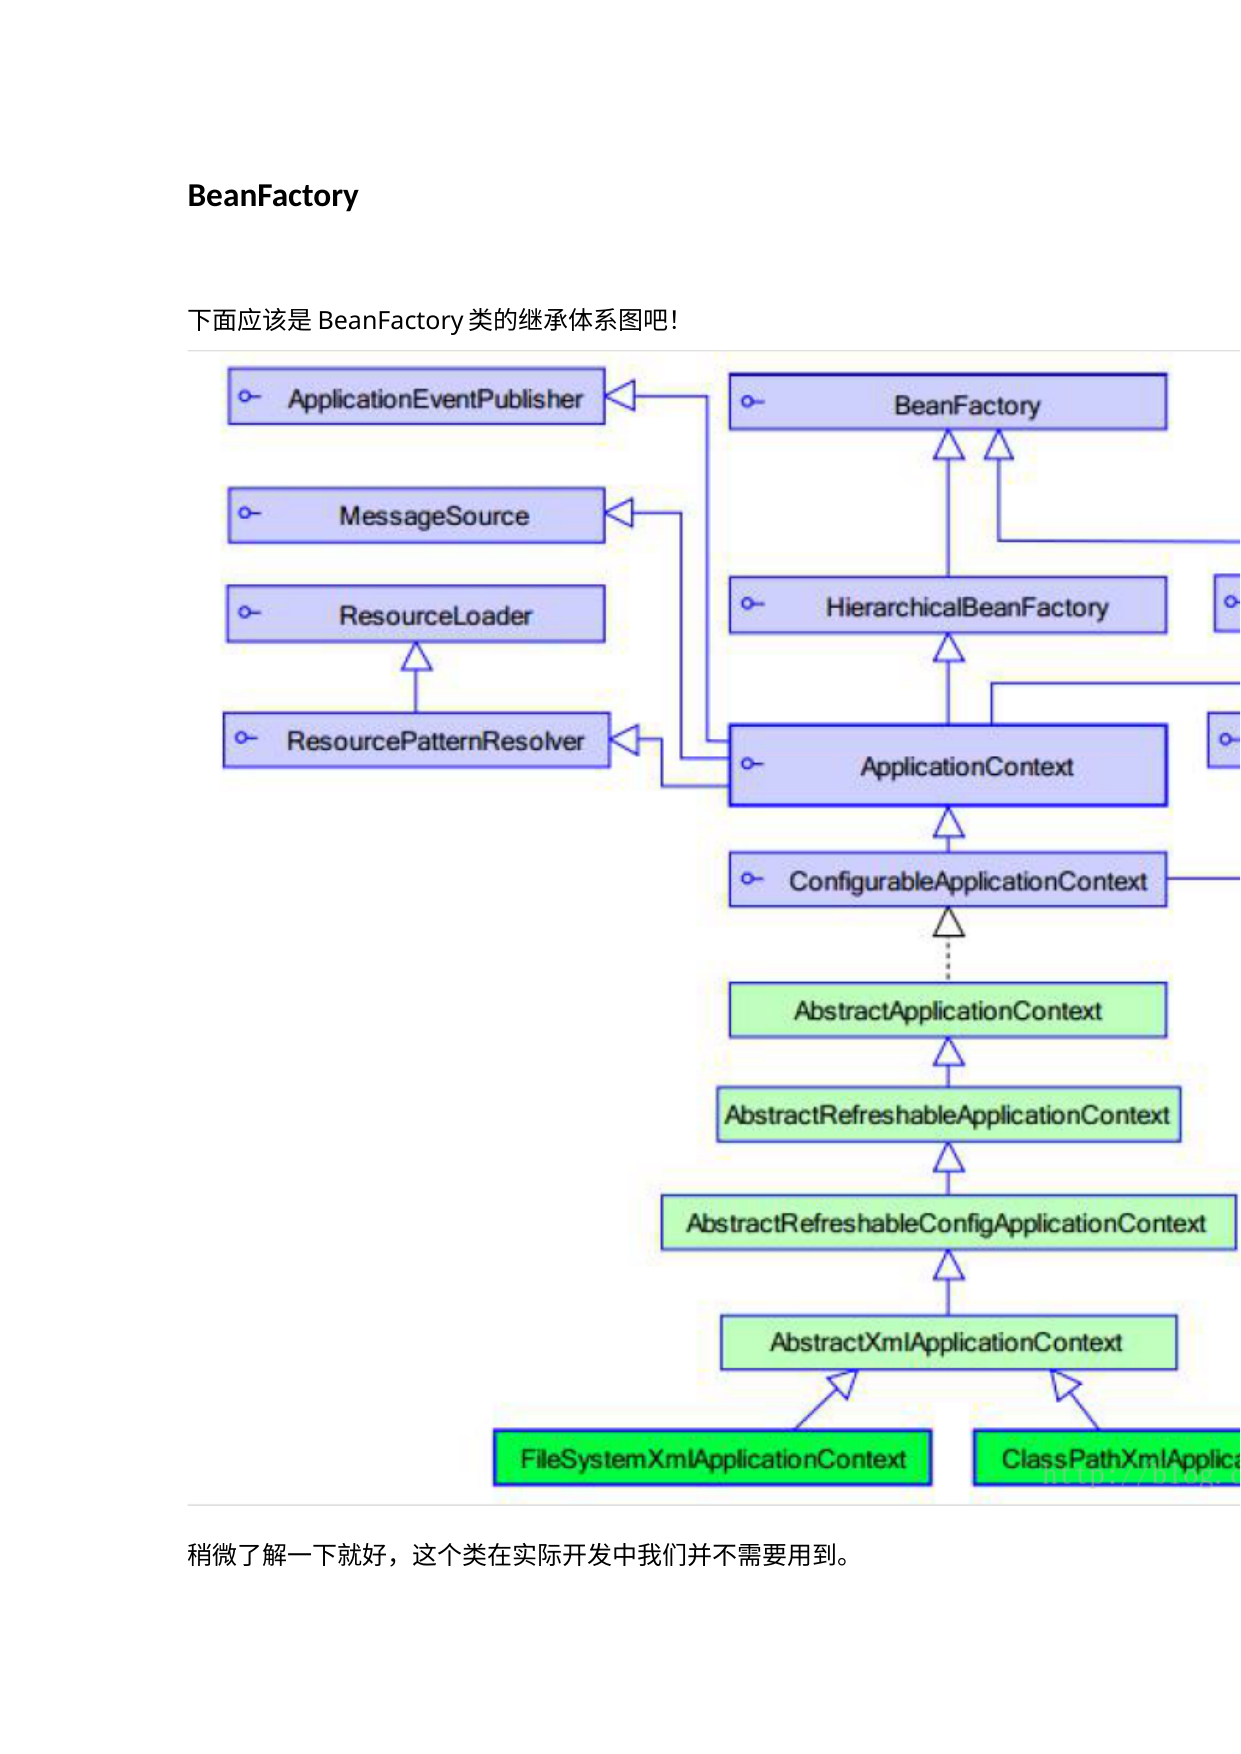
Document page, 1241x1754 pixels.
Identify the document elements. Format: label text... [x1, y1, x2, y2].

text 下面应该是BeanFactory类的继承体系图吧！ 稍微了解一下就好，这个类在实际开发中我们并不需要用到。 [187, 286, 1053, 350]
picture [187, 350, 1241, 1506]
text 下面应该是BeanFactory类的继承体系图吧！ 稍微了解一下就好，这个类在实际开发中我们并不需要用到。 [187, 1506, 1053, 1586]
subtitle BeanFactory [187, 162, 1053, 227]
